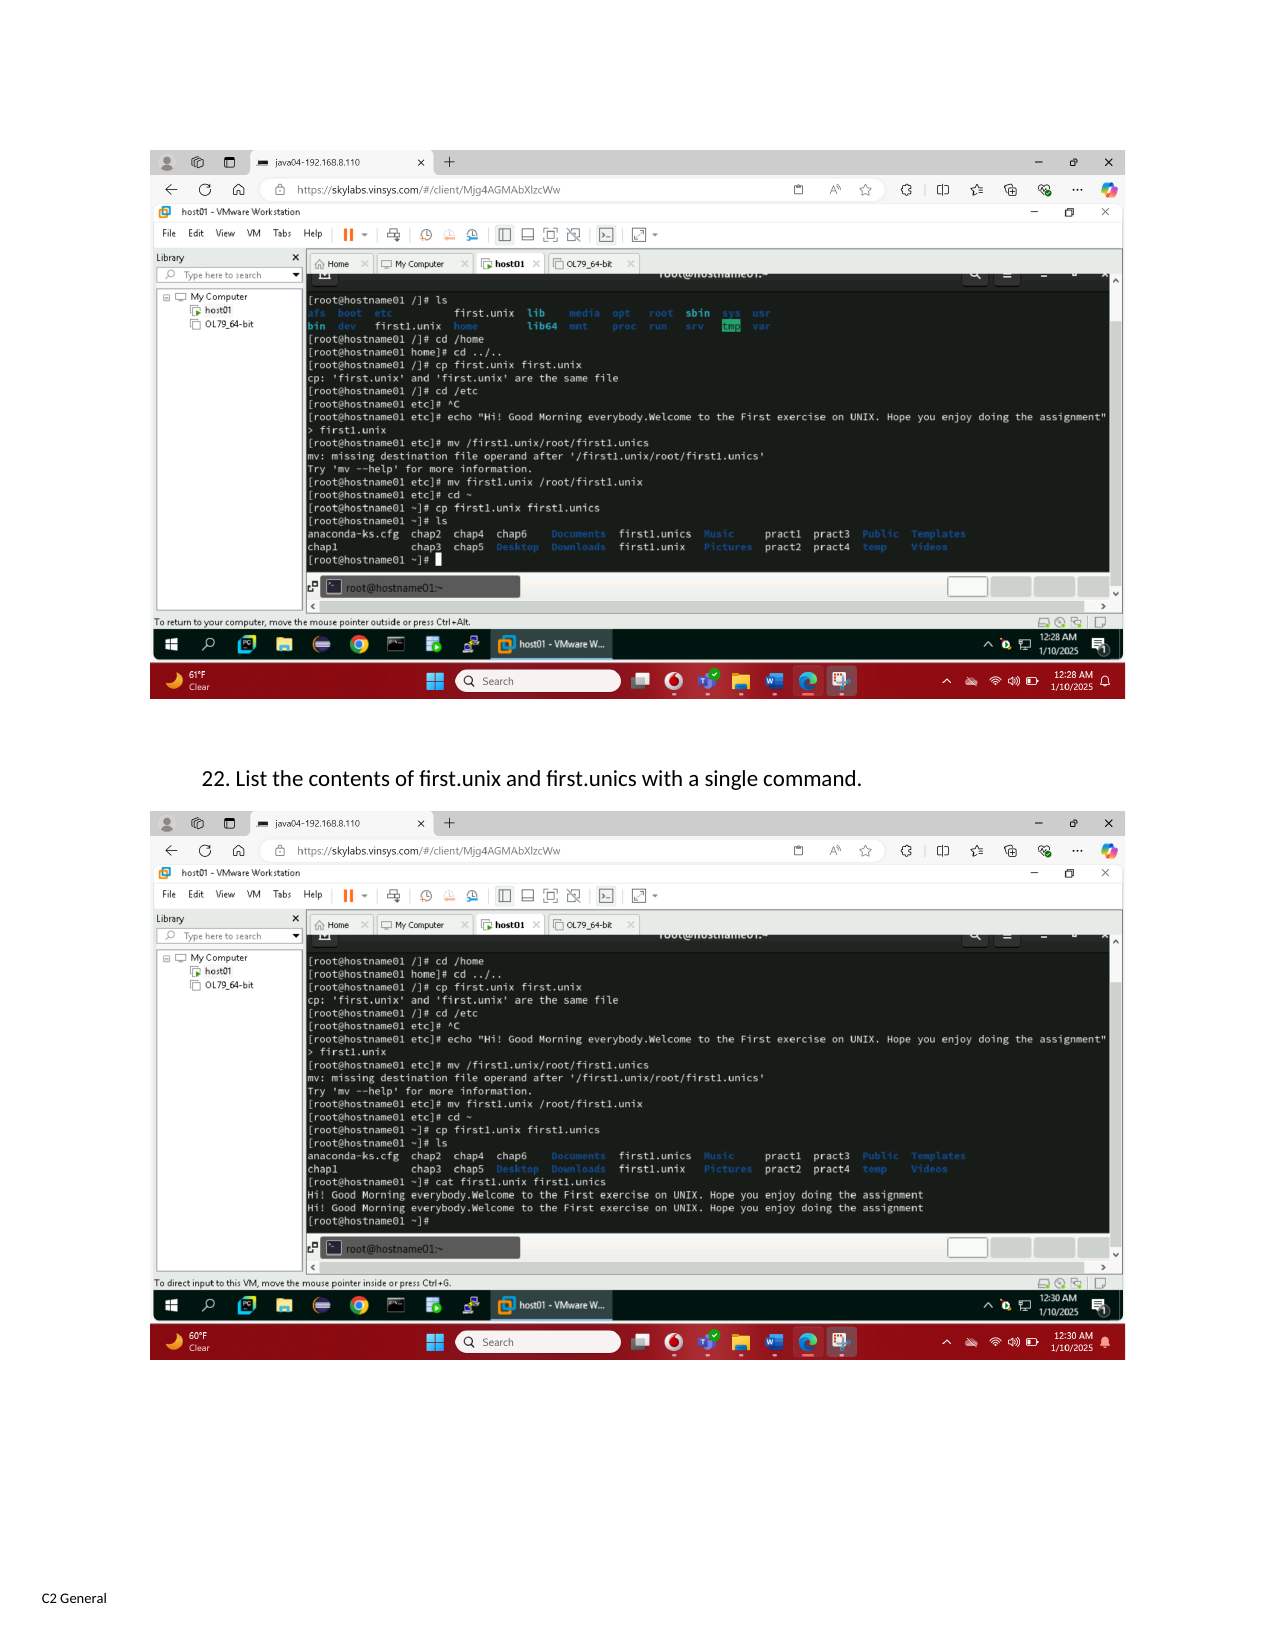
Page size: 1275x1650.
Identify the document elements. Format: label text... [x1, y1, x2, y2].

text 22. List the contents of first.unix and first.unics with a single command. [150, 764, 1125, 792]
picture [150, 150, 1125, 699]
picture [150, 811, 1125, 1360]
